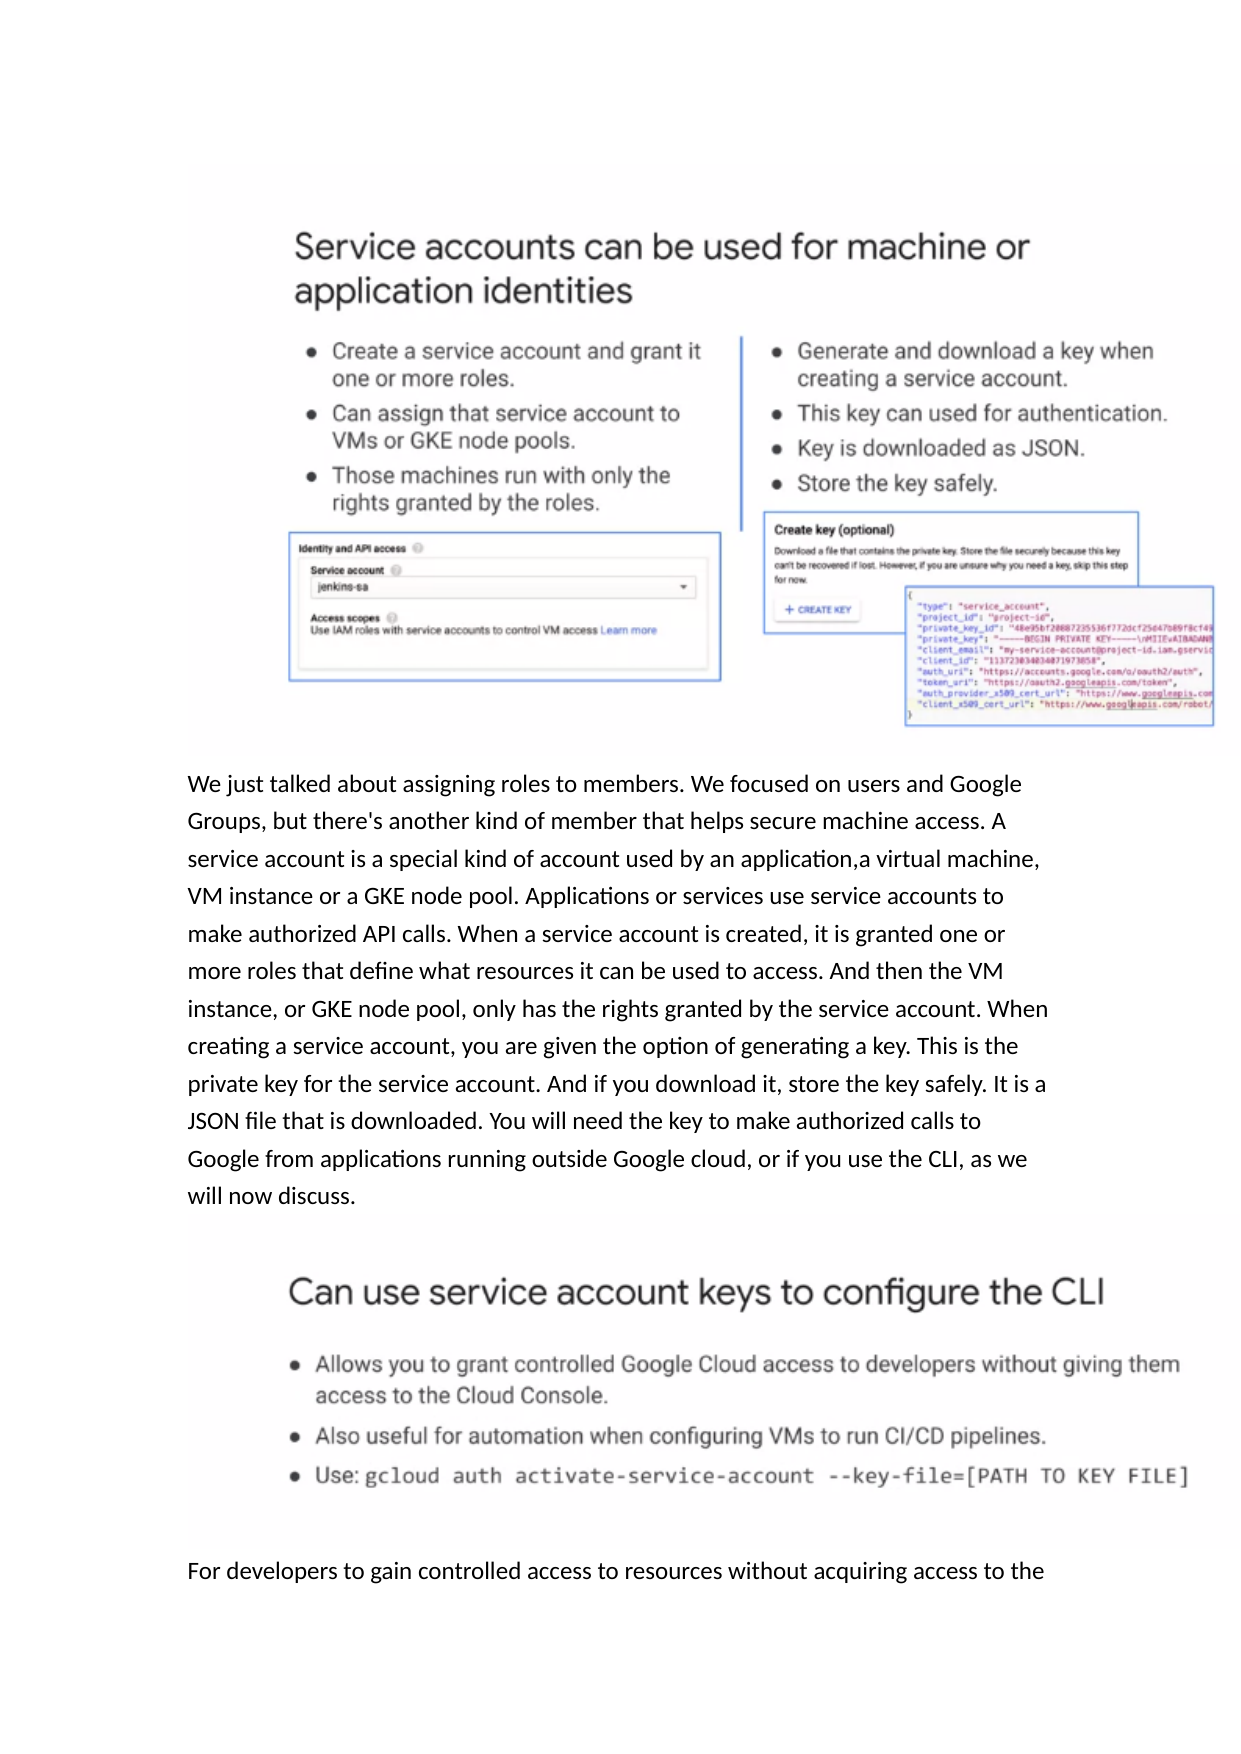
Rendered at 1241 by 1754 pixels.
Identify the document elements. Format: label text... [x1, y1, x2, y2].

text We just talked about assigning roles to members. We focused on users and Google Groups, but there's another kind of member that helps secure machine access. A service account is a special kind of account used by an application,a virtual machine, VM instance or a GKE node pool. Applications or services use service accounts to make authorized API calls. When a service account is created, it is granted one or more roles that define what resources it can be used to access. And then the VM instance, or GKE node pool, only has the rights granted by the service account. When creating a service account, you are given the option of generating a key. This is the private key for the service account. And if you download it, store the key safely. It is a JSON file that is downloaded. You will need the key to make authorized calls to Google from applications running outside Google cloud, or if you use the CLI, as we will now discuss. [187, 764, 1053, 1214]
picture [187, 164, 1241, 756]
picture [187, 1214, 1241, 1549]
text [187, 1552, 1053, 1589]
